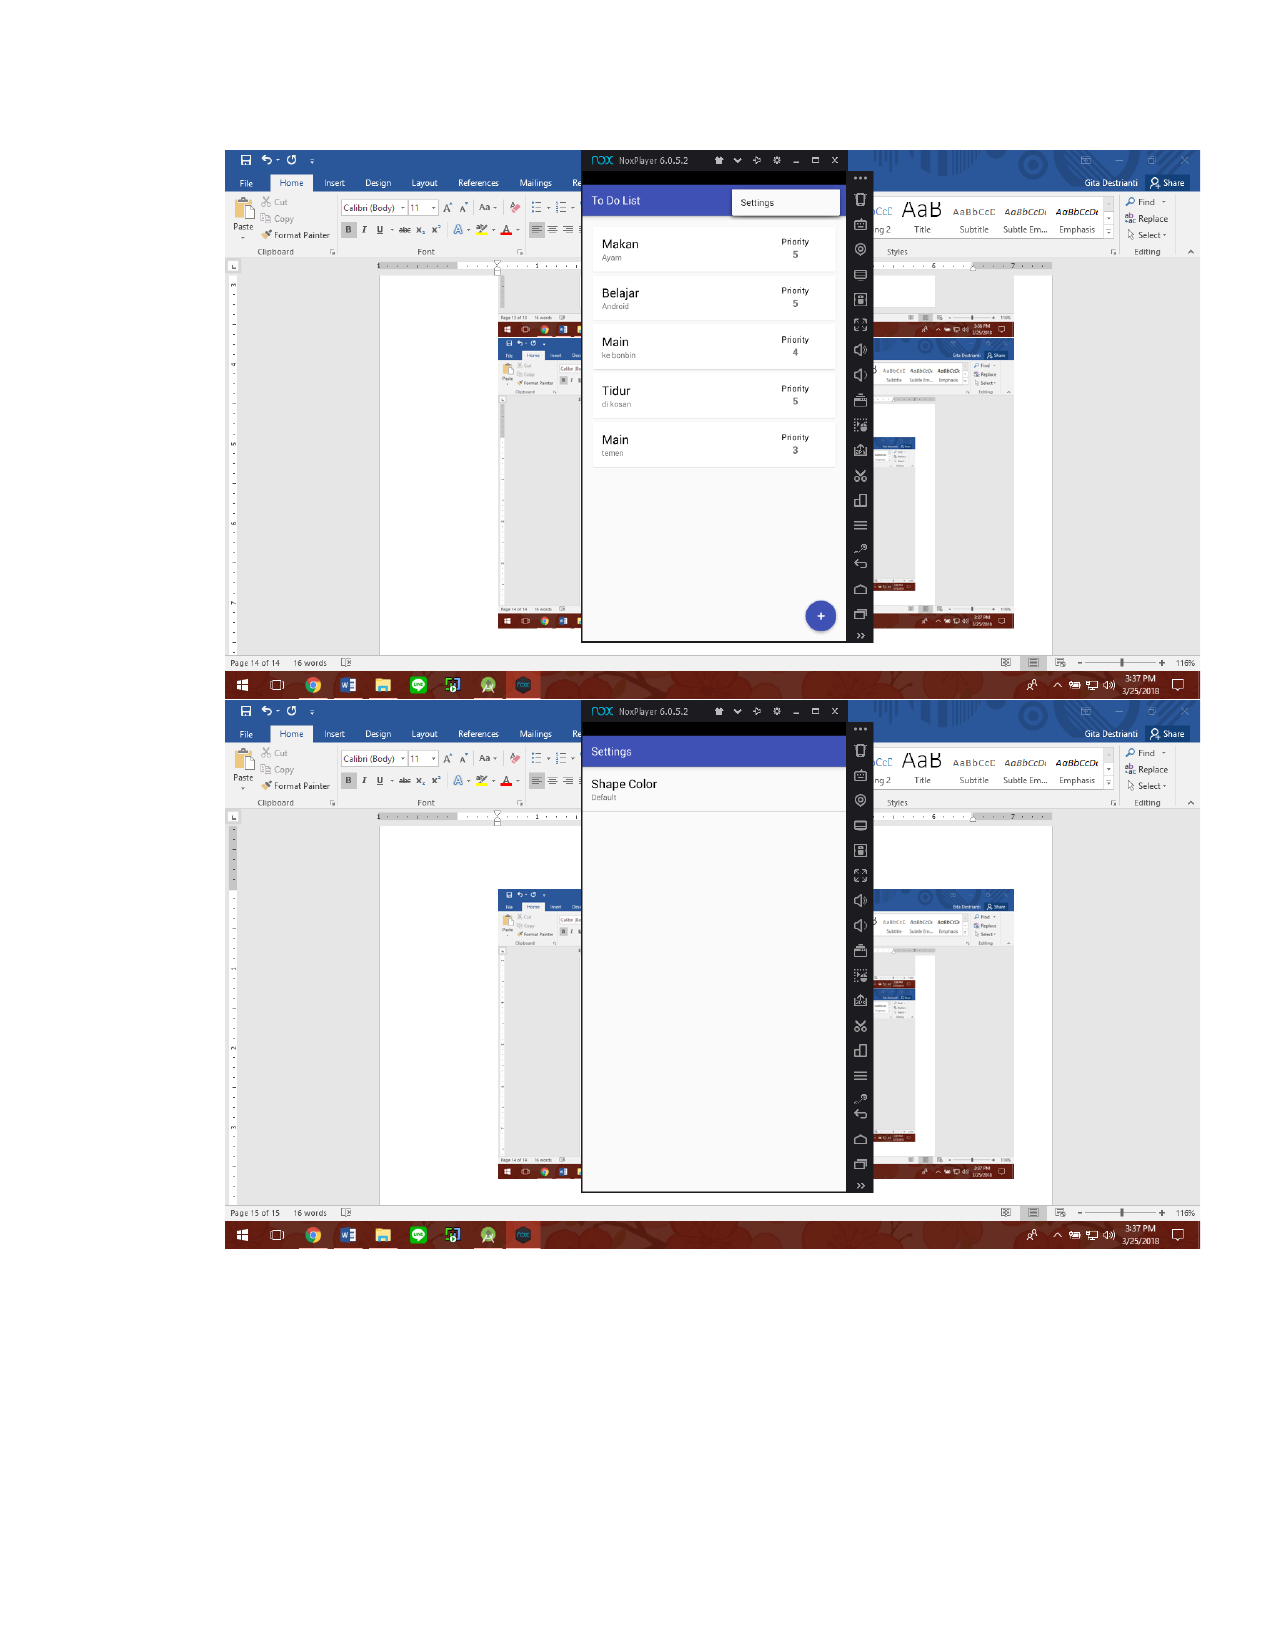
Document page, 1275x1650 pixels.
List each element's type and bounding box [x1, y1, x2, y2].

picture [225, 700, 1200, 1249]
picture [225, 150, 1200, 699]
